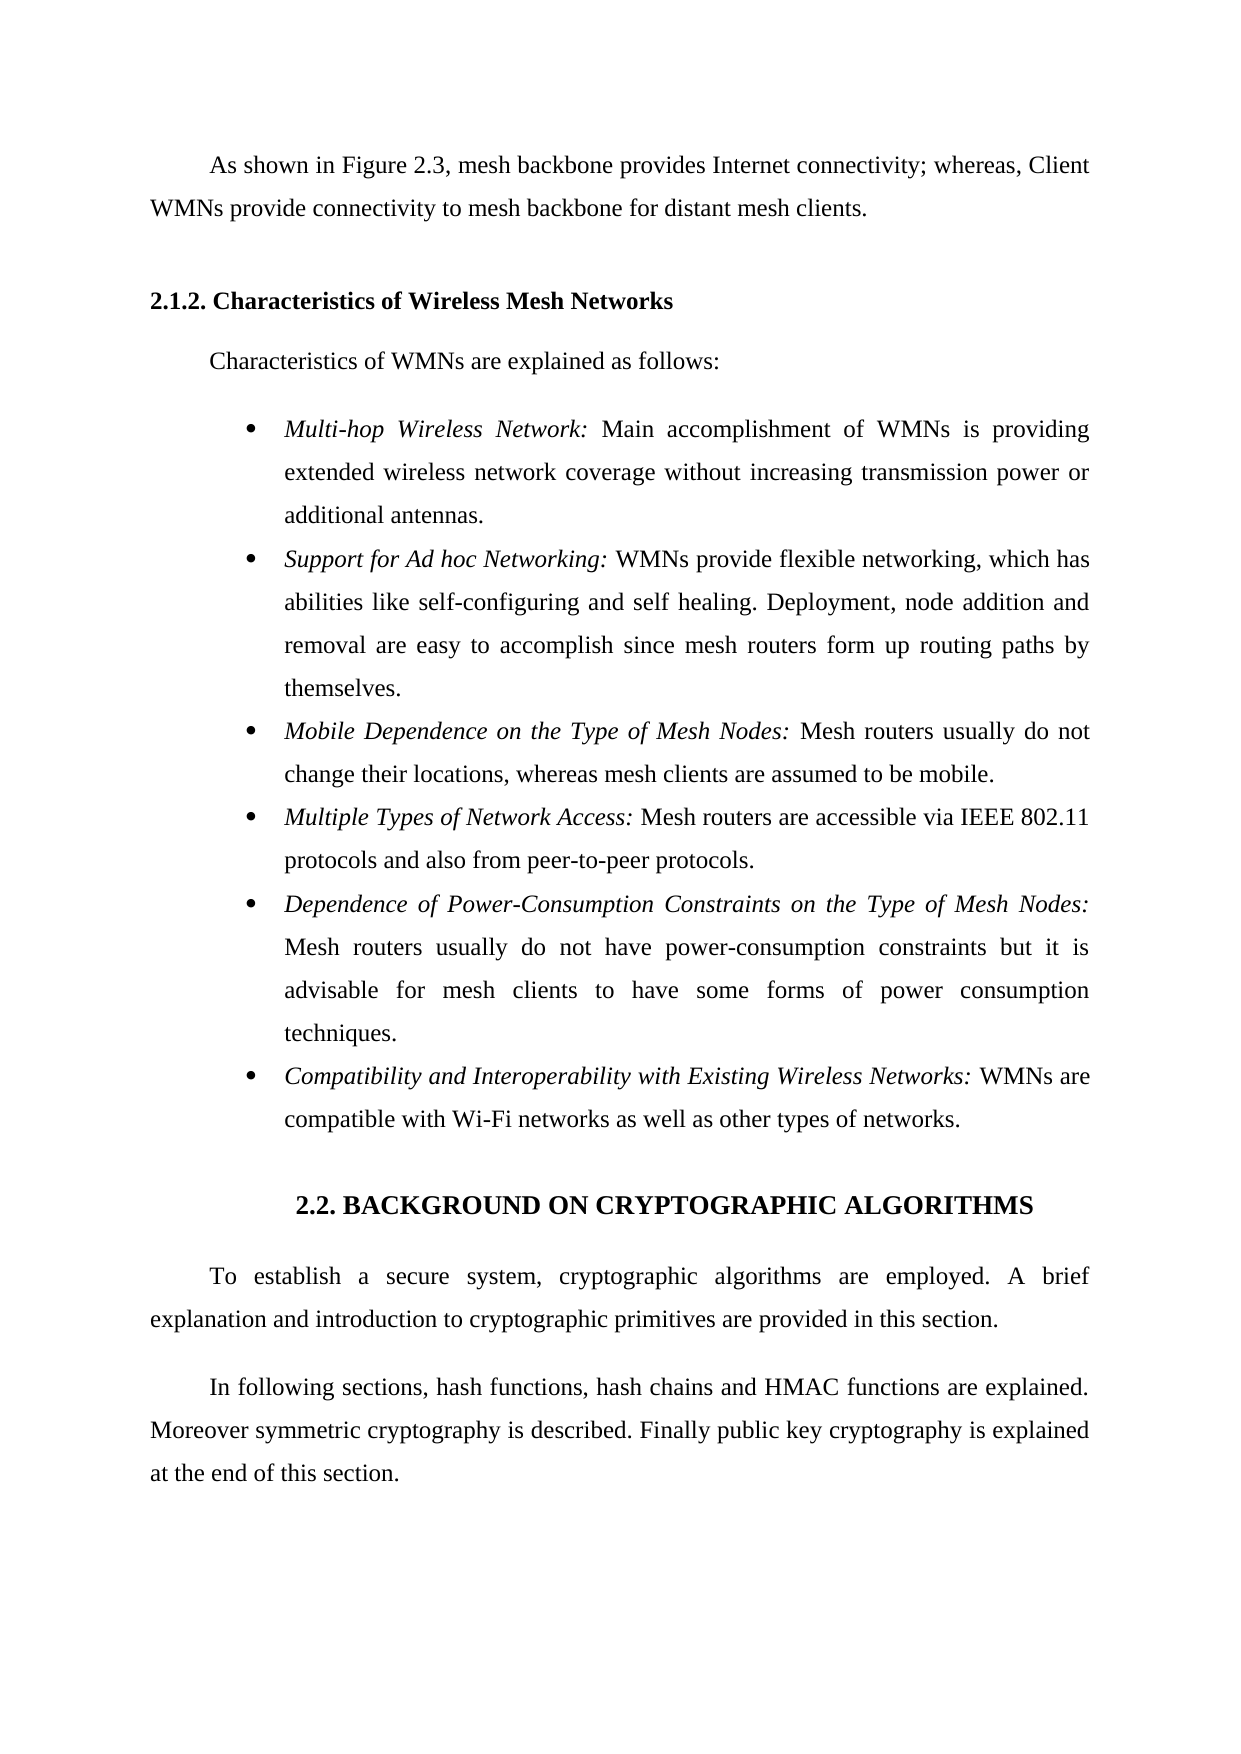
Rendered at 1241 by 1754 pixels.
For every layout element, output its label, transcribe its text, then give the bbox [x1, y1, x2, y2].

text To establish a secure system, cryptographic algorithms are employed. A brief explanation and introduction to cryptographic primitives are provided in this section. [150, 1261, 1090, 1333]
text Characteristics of WMNs are explained as follows: [150, 346, 1090, 375]
list Multi-hop Wireless Network: Main accomplishment of WMNs is providing extended wireless network coverage without increasing transmission power or additional antennas. [247, 414, 1090, 529]
list Dependence of Power-Consumption Constraints on the Type of Mesh Nodes: Mesh routers usually do not have power-consumption constraints but it is advisable for mesh clients to have some forms of power consumption techniques. [247, 889, 1090, 1047]
text In following sections, hash functions, hash chains and HMAC functions are explained. Moreover symmetric cryptography is described. Finally public key cryptography is explained at the end of this section. [150, 1372, 1090, 1487]
text As shown in Figure 2.3, mesh backbone provides Internet connectivity; whereas, Client WMNs provide connectivity to mesh backbone for distant mesh clients. [150, 150, 1090, 222]
list Compatibility and Interoperability with Existing Wireless Networks: WMNs are compatible with Wi-Fi networks as well as other types of networks. [247, 1061, 1090, 1133]
list Mobile Dependence on the Type of Mesh Nodes: Mesh routers usually do not change their locations, whereas mesh clients are assumed to be mobile. [247, 716, 1090, 788]
subtitle 2.1.2. Characteristics of Wireless Mesh Networks [150, 286, 1090, 315]
subtitle 2.2. BACKGROUND ON CRYPTOGRAPHIC ALGORITHMS [239, 1189, 1090, 1220]
list Support for Ad hoc Networking: WMNs provide flexible networking, which has abilities like self-configuring and self healing. Deployment, node addition and removal are easy to accomplish since mesh routers form up routing paths by themselves. [247, 544, 1090, 702]
list Multiple Types of Network Access: Mesh routers are accessible via IEEE 802.11 protocols and also from peer-to-peer protocols. [247, 802, 1090, 874]
